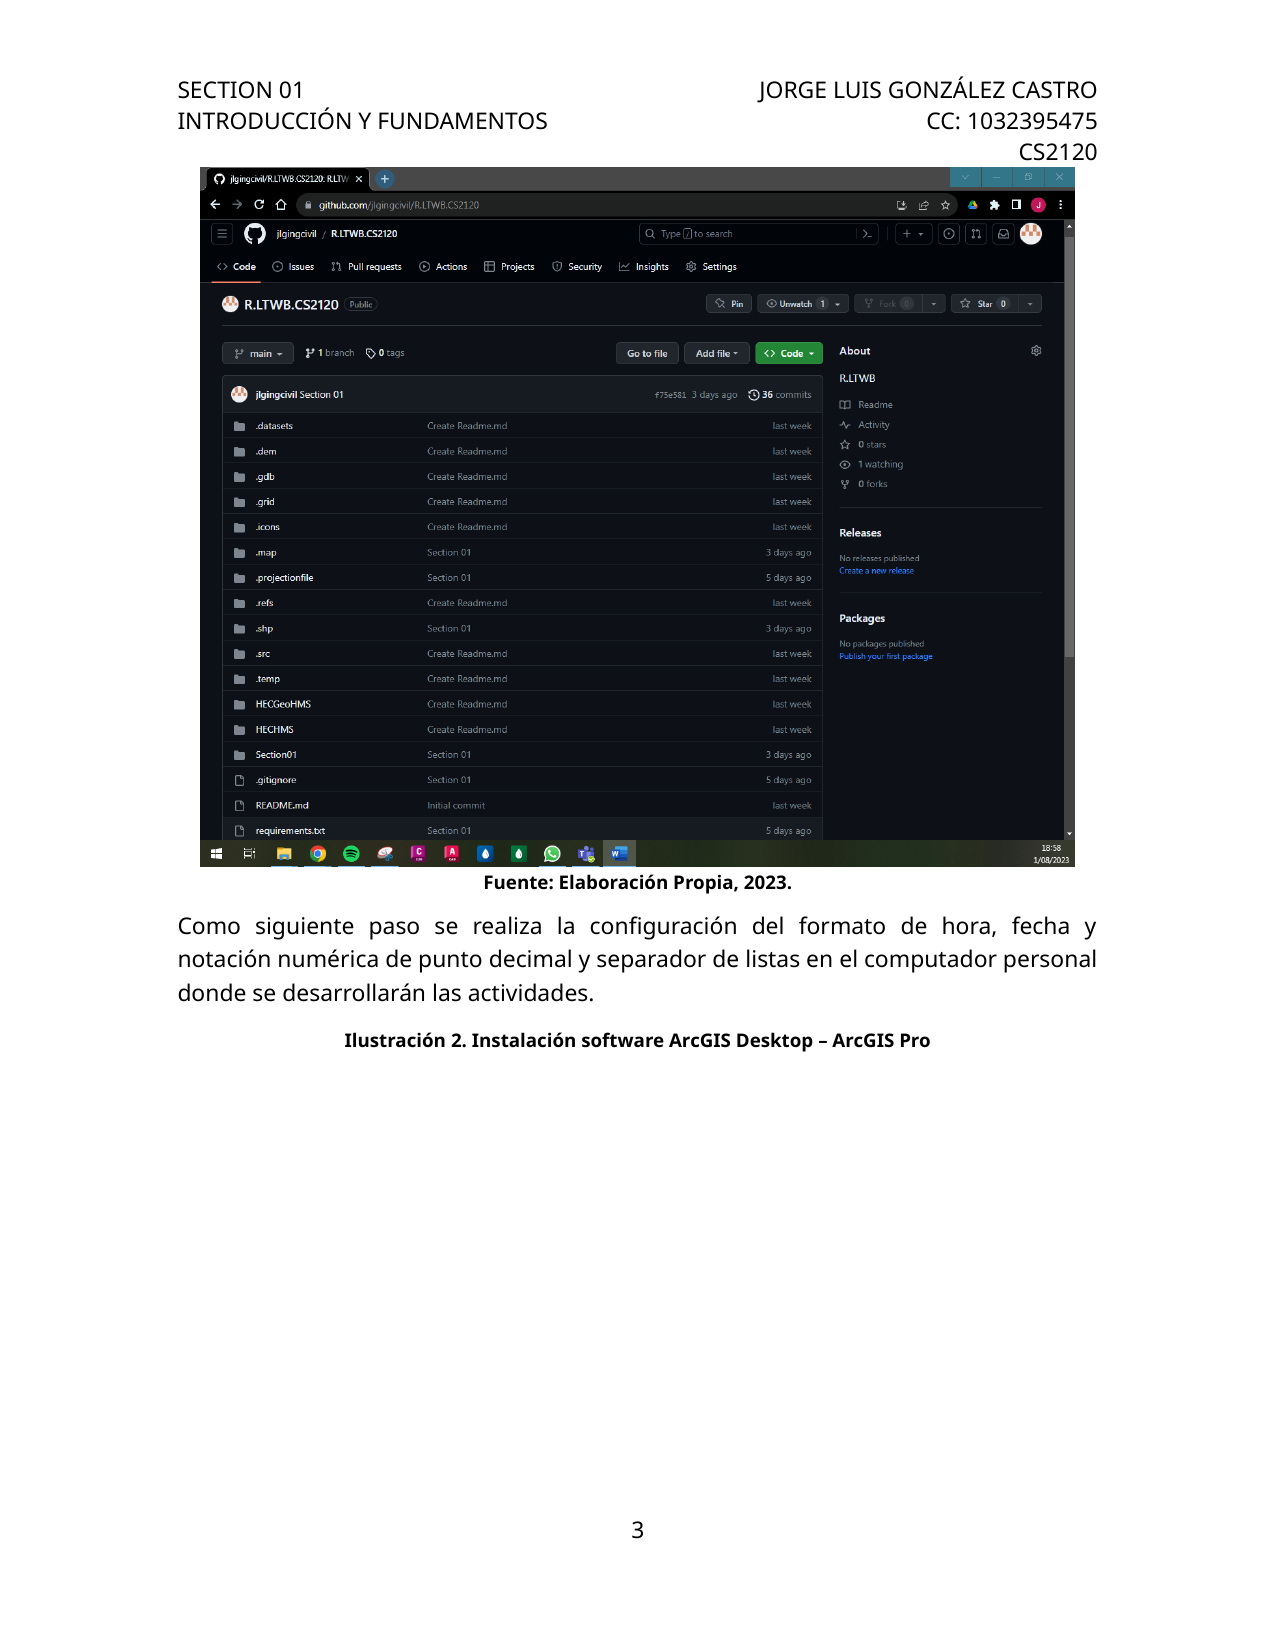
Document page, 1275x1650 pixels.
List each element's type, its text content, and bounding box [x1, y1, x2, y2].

text Ilustración 2. Instalación software ArcGIS Desktop – ArcGIS Pro [177, 1027, 1098, 1053]
text Como siguiente paso se realiza la configuración del formato de hora, fecha y notación numérica de punto decimal y separador de listas en el computador personal donde se desarrollarán las actividades. [177, 909, 1098, 1008]
picture [200, 167, 1075, 867]
text Fuente: Elaboración Propia, 2023. [177, 869, 1098, 895]
